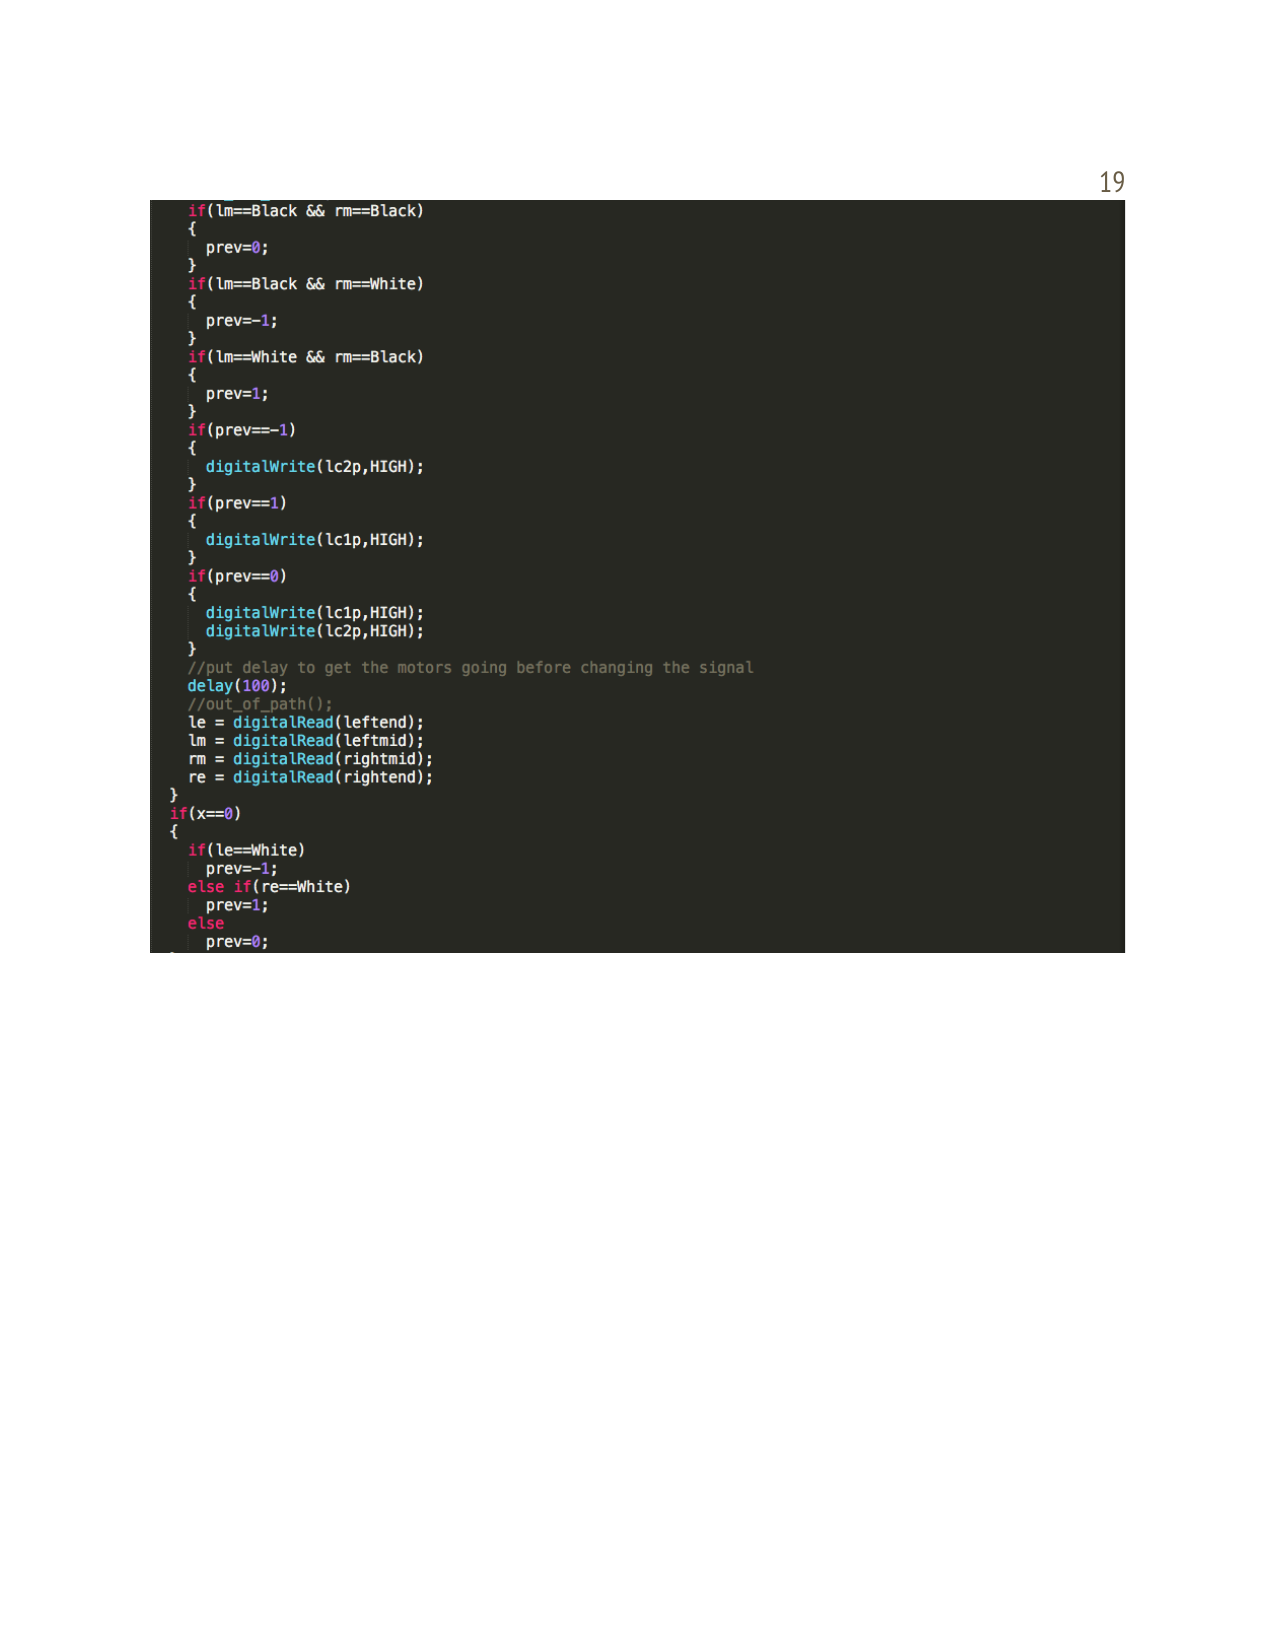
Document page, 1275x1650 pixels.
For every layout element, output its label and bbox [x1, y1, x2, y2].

picture [150, 200, 1125, 953]
